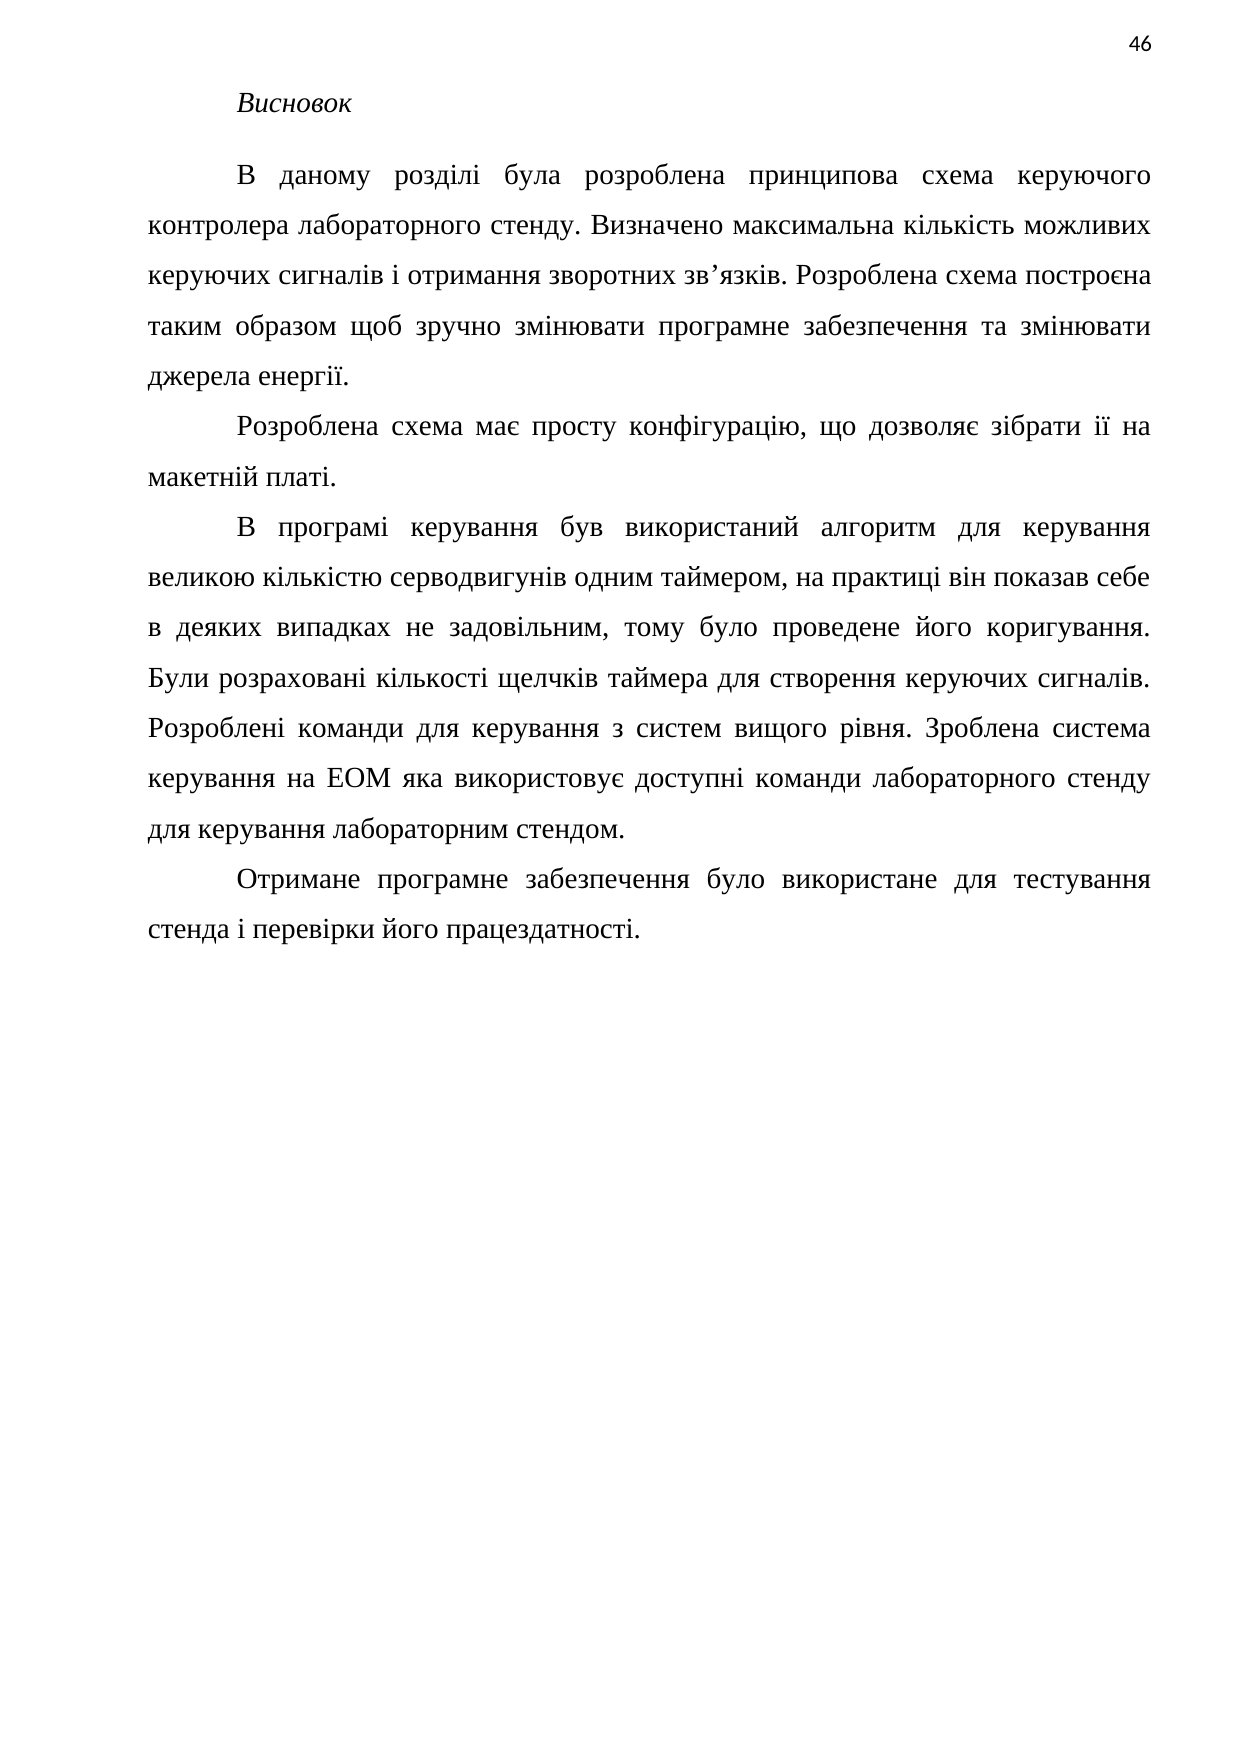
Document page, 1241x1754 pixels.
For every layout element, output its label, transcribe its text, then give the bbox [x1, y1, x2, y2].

text Розроблена схема має просту конфігурацію, що дозволяє зібрати ії на макетній платі. [148, 408, 1152, 492]
text В програмі керування був використаний алгоритм для керування великою кількістю серводвигунів одним таймером, на практиці він показав себе в деяких випадках не задовільним, тому було проведене його коригування. Були розраховані кількості щелчків таймера для створення керуючих сигналів. Розроблені команди для керування з систем вищого рівня. Зроблена система керування на ЕОМ яка використовує доступні команди лабораторного стенду для керування лабораторним стендом. [148, 509, 1152, 844]
text В даному розділі була розроблена принципова схема керуючого контролера лабораторного стенду. Визначено максимальна кількість можливих керуючих сигналів і отримання зворотних зв’язків. Розроблена схема построєна таким образом щоб зручно змінювати програмне забезпечення та змінювати джерела енергії. [148, 157, 1152, 392]
text Отримане програмне забезпечення було використане для тестування стенда і перевірки його працездатності. [148, 861, 1152, 945]
text Висновок [148, 86, 1152, 119]
